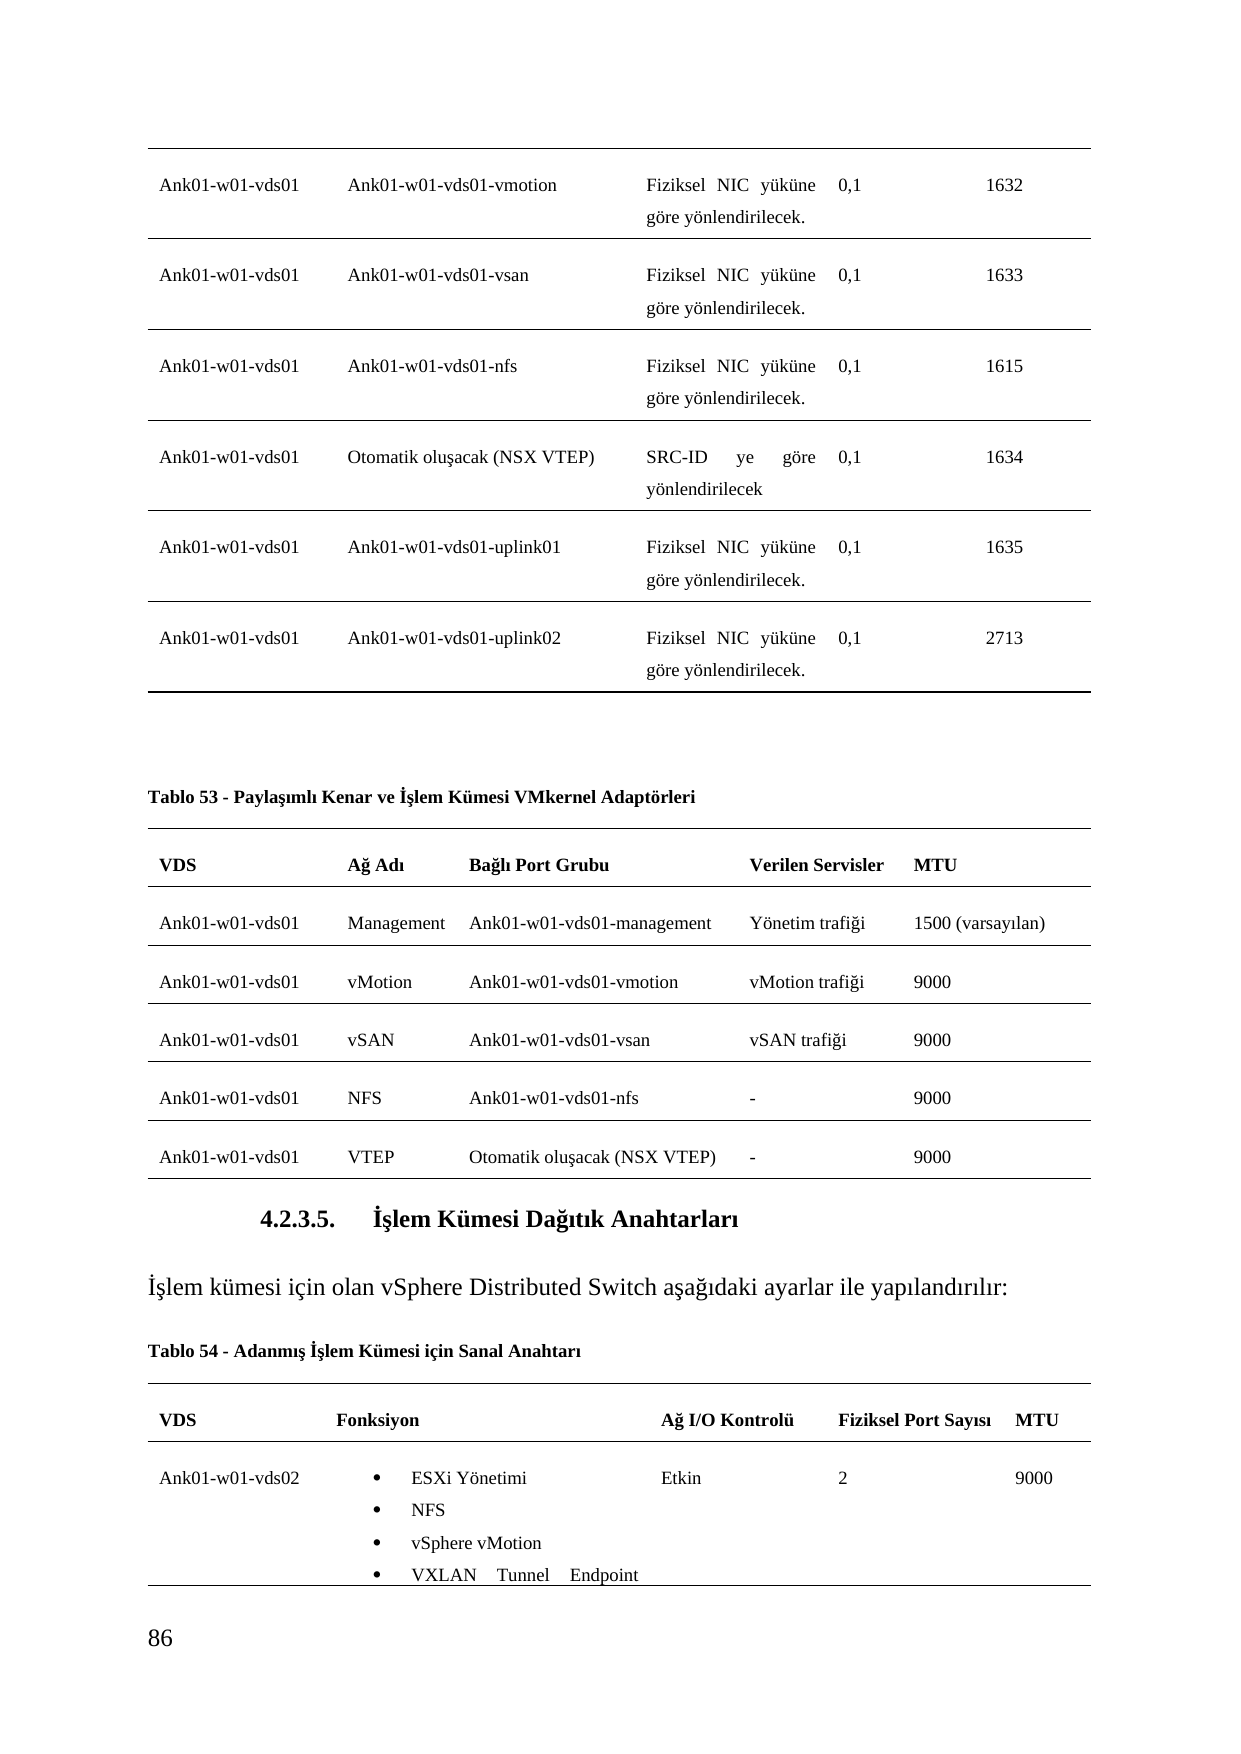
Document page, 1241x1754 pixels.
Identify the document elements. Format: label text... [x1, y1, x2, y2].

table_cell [635, 149, 827, 238]
table_cell Ank01-w01-vds01 [148, 149, 336, 238]
table_cell 1632 [974, 149, 1091, 238]
table_cell Ank01-w01-vds01 [148, 602, 336, 691]
table_cell 1633 [974, 239, 1091, 329]
table_cell Ank01-w01-vds01-nfs [458, 1062, 738, 1119]
table_cell 2713 [974, 602, 1091, 691]
table_cell 0,1 [827, 330, 974, 419]
table_cell vSAN trafiği [738, 1004, 902, 1061]
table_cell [325, 1442, 649, 1585]
table_cell vSAN [336, 1004, 458, 1061]
text İşlem kümesi için olan vSphere Distributed Switch aşağıdaki ayarlar ile yapılandırılır: [148, 1272, 1093, 1301]
table_cell Ank01-w01-vds01 [148, 239, 336, 329]
table_header MTU [1004, 1384, 1091, 1441]
table_cell Ank01-w01-vds01 [148, 511, 336, 601]
table_cell SRC-ID ye göre yönlendirilecek [635, 421, 827, 510]
table_cell Yönetim trafiği [738, 887, 902, 944]
table_cell Ank01-w01-vds01 [148, 1004, 336, 1061]
table_cell 0,1 [827, 149, 974, 238]
table_cell 1634 [974, 421, 1091, 510]
table_cell 9000 [902, 1121, 1091, 1178]
table_cell Ank01-w01-vds01 [148, 330, 336, 419]
table_cell vMotion trafiği [738, 946, 902, 1003]
table_cell 0,1 [827, 421, 974, 510]
table_cell 1500 (varsayılan) [902, 887, 1091, 944]
table_cell 9000 [902, 946, 1091, 1003]
table_header MTU [902, 829, 1091, 886]
table_cell - [738, 1121, 902, 1178]
table_header Ağ I/O Kontrolü [650, 1384, 827, 1441]
table_cell Ank01-w01-vds01-uplink01 [336, 511, 635, 601]
table_cell Otomatik oluşacak (NSX VTEP) [336, 421, 635, 510]
table_cell 1635 [974, 511, 1091, 601]
table_header VDS [148, 829, 336, 886]
table_cell 0,1 [827, 602, 974, 691]
list İşlem Kümesi Dağıtık Anahtarları [260, 1204, 1093, 1233]
text Tablo 54 - Adanmış İşlem Kümesi için Sanal Anahtarı [148, 1340, 1093, 1362]
table_cell vMotion [336, 946, 458, 1003]
table_cell Ank01-w01-vds01 [148, 1121, 336, 1178]
table_cell Fiziksel NIC yüküne göre yönlendirilecek. [635, 511, 827, 601]
table_cell Fiziksel NIC yüküne göre yönlendirilecek. [635, 330, 827, 419]
table_header Verilen Servisler [738, 829, 902, 886]
table_cell Ank01-w01-vds01 [148, 421, 336, 510]
table_cell Ank01-w01-vds01 [148, 887, 336, 944]
table_cell Ank01-w01-vds01-uplink02 [336, 602, 635, 691]
table_header Ağ Adı [336, 829, 458, 886]
text Tablo 53 - Paylaşımlı Kenar ve İşlem Kümesi VMkernel Adaptörleri [148, 786, 1093, 807]
table_cell 0,1 [827, 239, 974, 329]
table_cell Ank01-w01-vds01 [148, 1062, 336, 1119]
table_cell - [738, 1062, 902, 1119]
table_cell 9000 [902, 1062, 1091, 1119]
table_cell Ank01-w01-vds01-vsan [458, 1004, 738, 1061]
table_cell 9000 [902, 1004, 1091, 1061]
table_cell Ank01-w01-vds01 [148, 946, 336, 1003]
table_cell Otomatik oluşacak (NSX VTEP) [458, 1121, 738, 1178]
table_cell Ank01-w01-vds01-nfs [336, 330, 635, 419]
table_cell Etkin [650, 1442, 827, 1585]
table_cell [635, 239, 827, 329]
table_cell Ank01-w01-vds01-management [458, 887, 738, 944]
table_header Fonksiyon [325, 1384, 649, 1441]
table_cell NFS [336, 1062, 458, 1119]
table_cell Ank01-w01-vds01-vsan [336, 239, 635, 329]
table_header Fiziksel Port Sayısı [827, 1384, 1004, 1441]
table_cell 0,1 [827, 511, 974, 601]
table_cell 2 [827, 1442, 1004, 1585]
table_header VDS [148, 1384, 325, 1441]
table_cell Ank01-w01-vds02 [148, 1442, 325, 1585]
table_cell Ank01-w01-vds01-vmotion [458, 946, 738, 1003]
table_cell Management [336, 887, 458, 944]
table_cell Ank01-w01-vds01-vmotion [336, 149, 635, 238]
table_cell Fiziksel NIC yüküne göre yönlendirilecek. [635, 602, 827, 691]
table_cell 1615 [974, 330, 1091, 419]
table_cell VTEP [336, 1121, 458, 1178]
table_header Bağlı Port Grubu [458, 829, 738, 886]
table_cell 9000 [1004, 1442, 1091, 1585]
